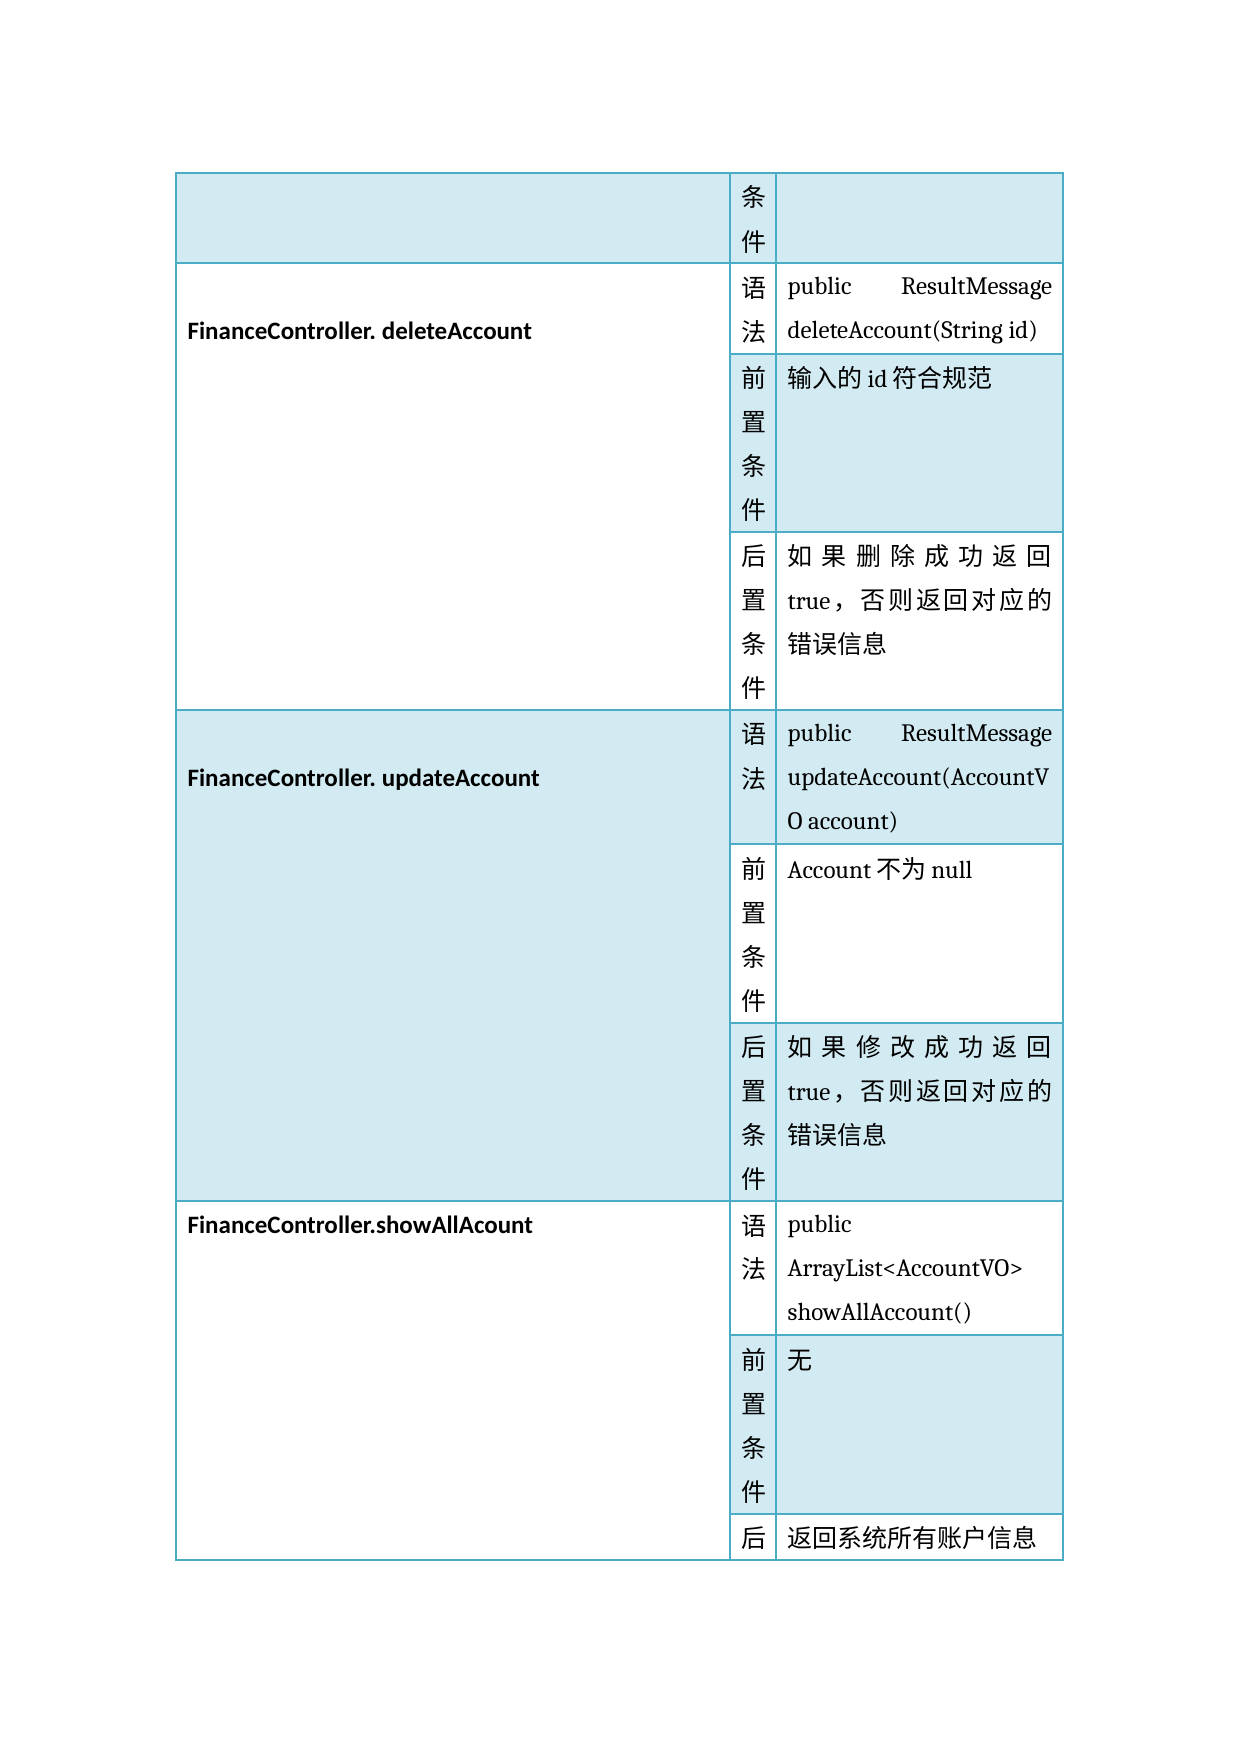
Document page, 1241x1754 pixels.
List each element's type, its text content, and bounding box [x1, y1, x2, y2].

table_cell Account不为null [777, 845, 1062, 1022]
table_cell 后置条件 [731, 533, 775, 709]
table_cell FinanceController. updateAccount [177, 711, 729, 1200]
table_cell public ResultMessage updateAccount(AccountVO account) [777, 711, 1062, 843]
table_cell 如果删除成功返回true，否则返回对应的错误信息 [777, 533, 1062, 709]
table_cell 返回系统所有账户信息 [777, 1515, 1062, 1559]
table_cell 返回查询的账户信息 [777, 174, 1062, 262]
table_cell 语法 [731, 264, 775, 352]
table_cell 前置条件 [731, 1336, 775, 1513]
table_cell FinanceController.showAllAcount [177, 1202, 729, 1559]
table_cell 前置条件 [731, 355, 775, 531]
table_cell FinanceController. deleteAccount [177, 264, 729, 709]
table_cell 后置条件 [731, 174, 775, 262]
table_cell 后置条件 [731, 1515, 775, 1559]
table_cell 后置条件 [731, 1024, 775, 1200]
table_cell public ArrayList<AccountVO> showAllAccount() [777, 1202, 1062, 1334]
table_cell 前置条件 [731, 845, 775, 1022]
table_cell 输入的id符合规范 [777, 355, 1062, 531]
table_cell 语法 [731, 1202, 775, 1334]
table_cell 如果修改成功返回true，否则返回对应的错误信息 [777, 1024, 1062, 1200]
table_cell 无 [777, 1336, 1062, 1513]
table_cell 语法 [731, 711, 775, 843]
table_cell public ResultMessage deleteAccount(String id) [777, 264, 1062, 352]
